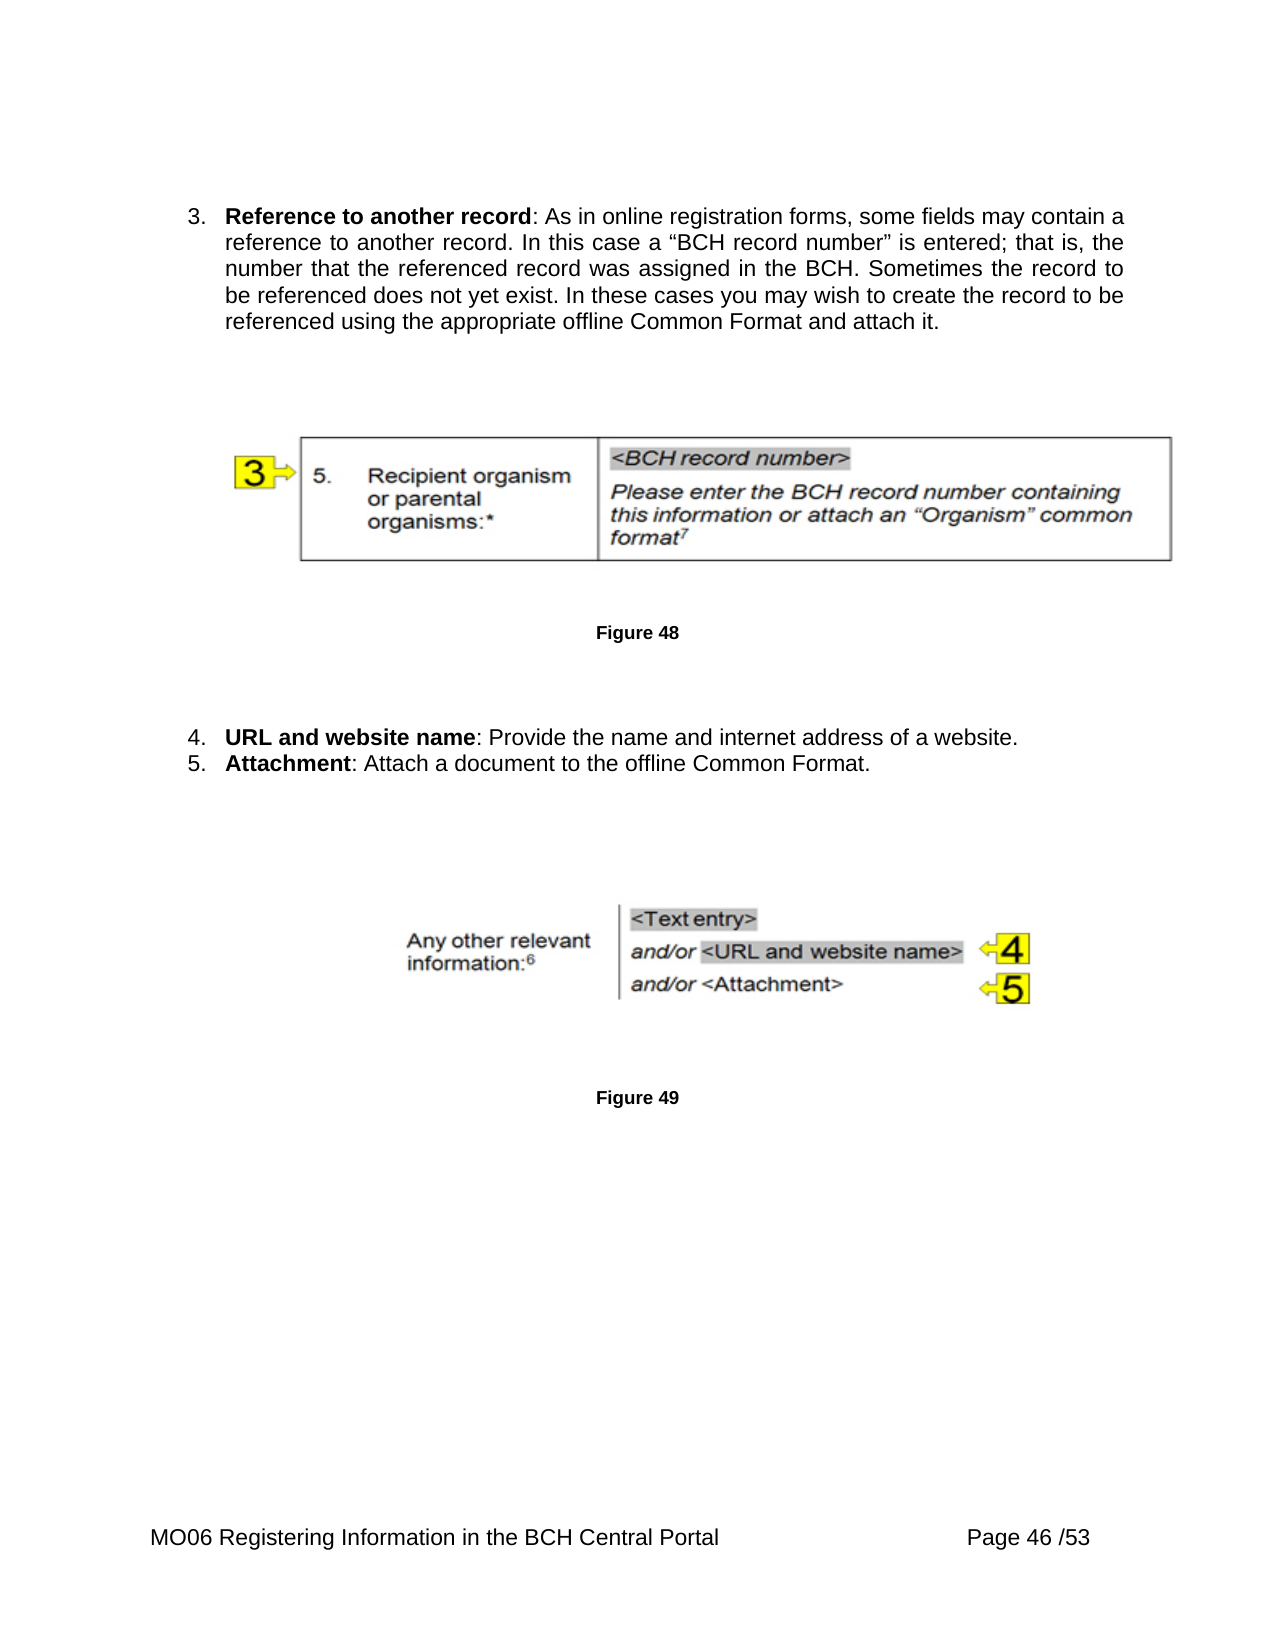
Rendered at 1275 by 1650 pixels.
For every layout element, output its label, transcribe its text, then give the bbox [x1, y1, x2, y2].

picture [225, 842, 1200, 1075]
list Reference to another record: As in online registration forms, some fields may contain a reference to another record. In this case a “BCH record number” is entered; that is, the number that the referenced record was assigned in the BCH. Sometimes the record to be referenced does not yet exist. In these cases you may wish to create the record to be referenced using the appropriate offline Common Format and attach it. [187, 203, 1125, 334]
text Figure 48 [150, 622, 1125, 643]
text Figure 49 [150, 1087, 1125, 1108]
picture [225, 387, 1192, 610]
list URL and website name: Provide the name and internet address of a website. [187, 724, 1125, 750]
list Attachment: Attach a document to the offline Common Format. [187, 750, 1125, 777]
